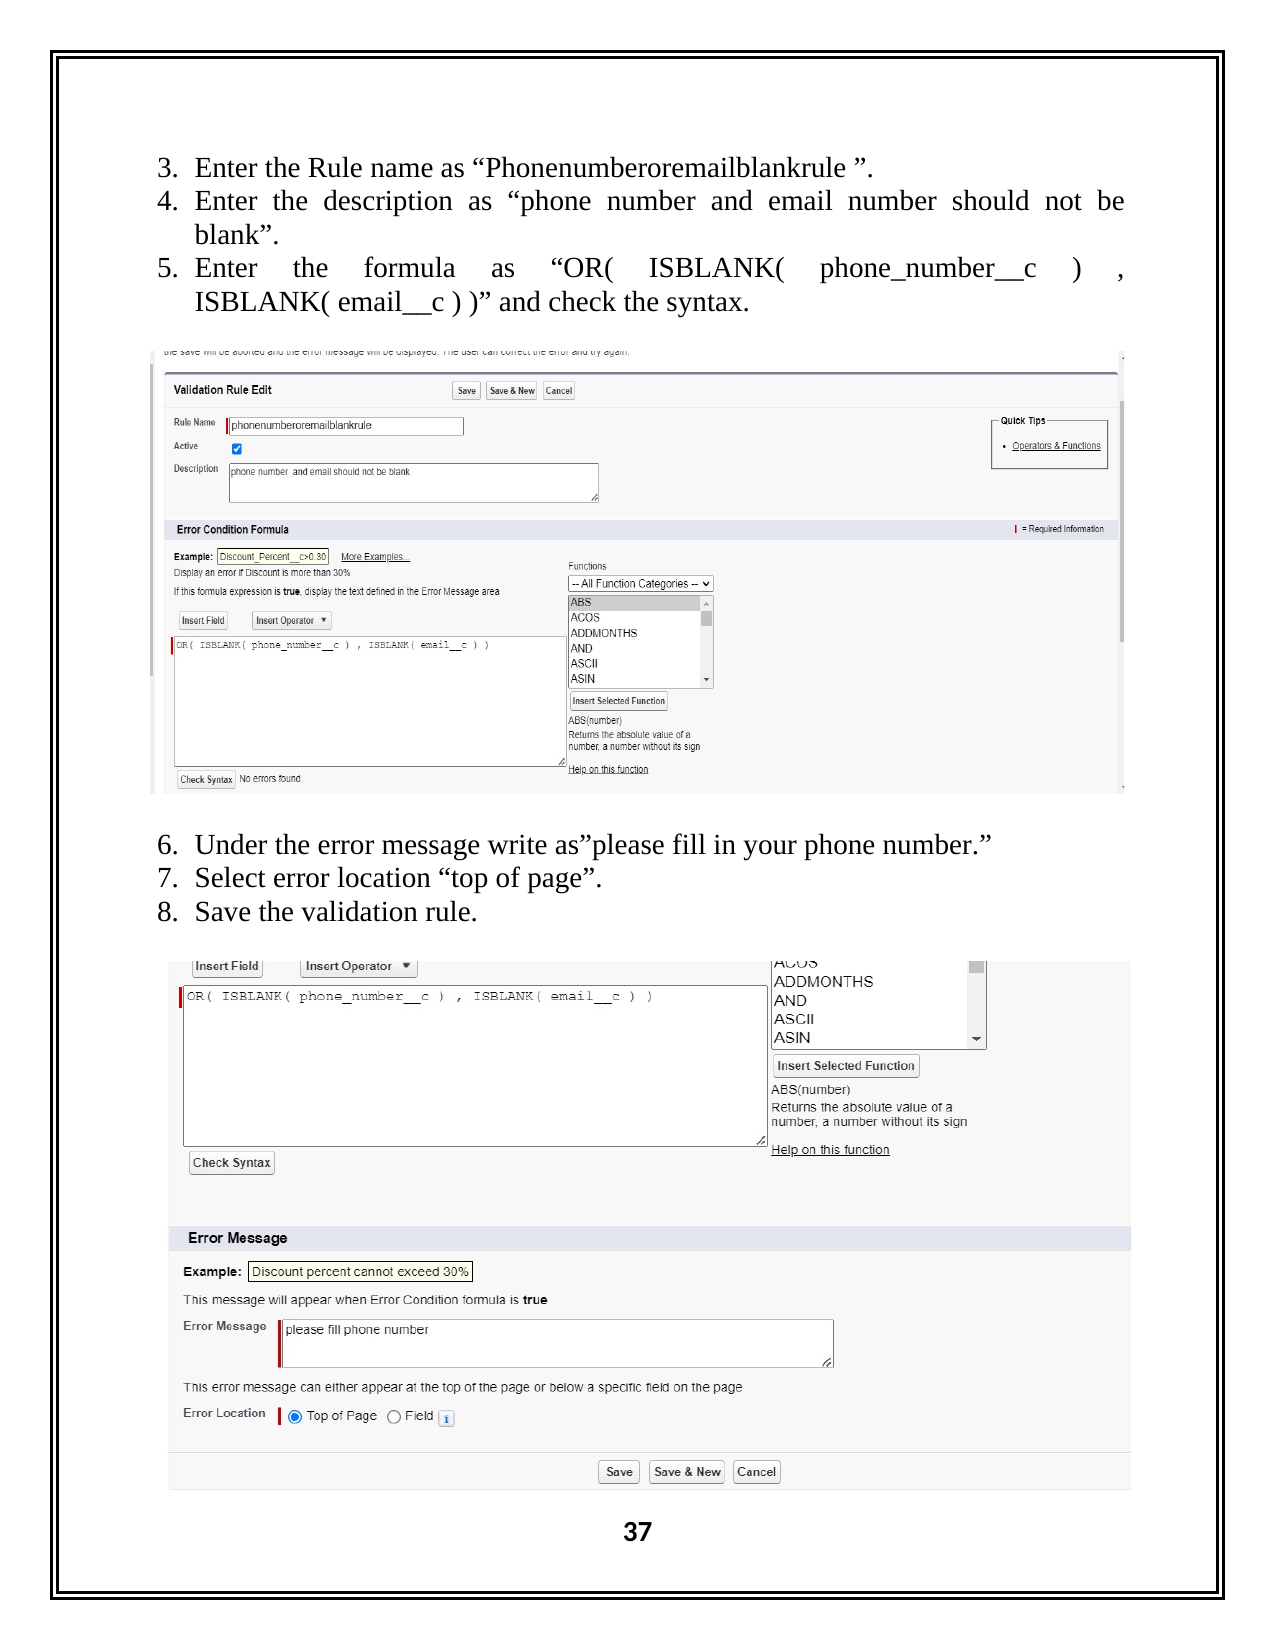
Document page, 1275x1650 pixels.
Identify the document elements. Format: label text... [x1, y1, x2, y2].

picture [156, 961, 1132, 1495]
picture [150, 351, 1125, 794]
list Under the error message write as”please fill in your phone number.” [157, 827, 1125, 860]
list Save the validation rule. [157, 894, 1125, 927]
list Enter the Rule name as “Phonenumberoremailblankrule ”. [157, 150, 1125, 183]
list Enter the description as “phone number and email number should not be blank”. [157, 183, 1125, 251]
list Select error location “top of page”. [157, 860, 1125, 894]
list Enter the formula as “OR( ISBLANK( phone_number__c ) , ISBLANK( email__c ) )” and check the syntax. [157, 251, 1125, 318]
